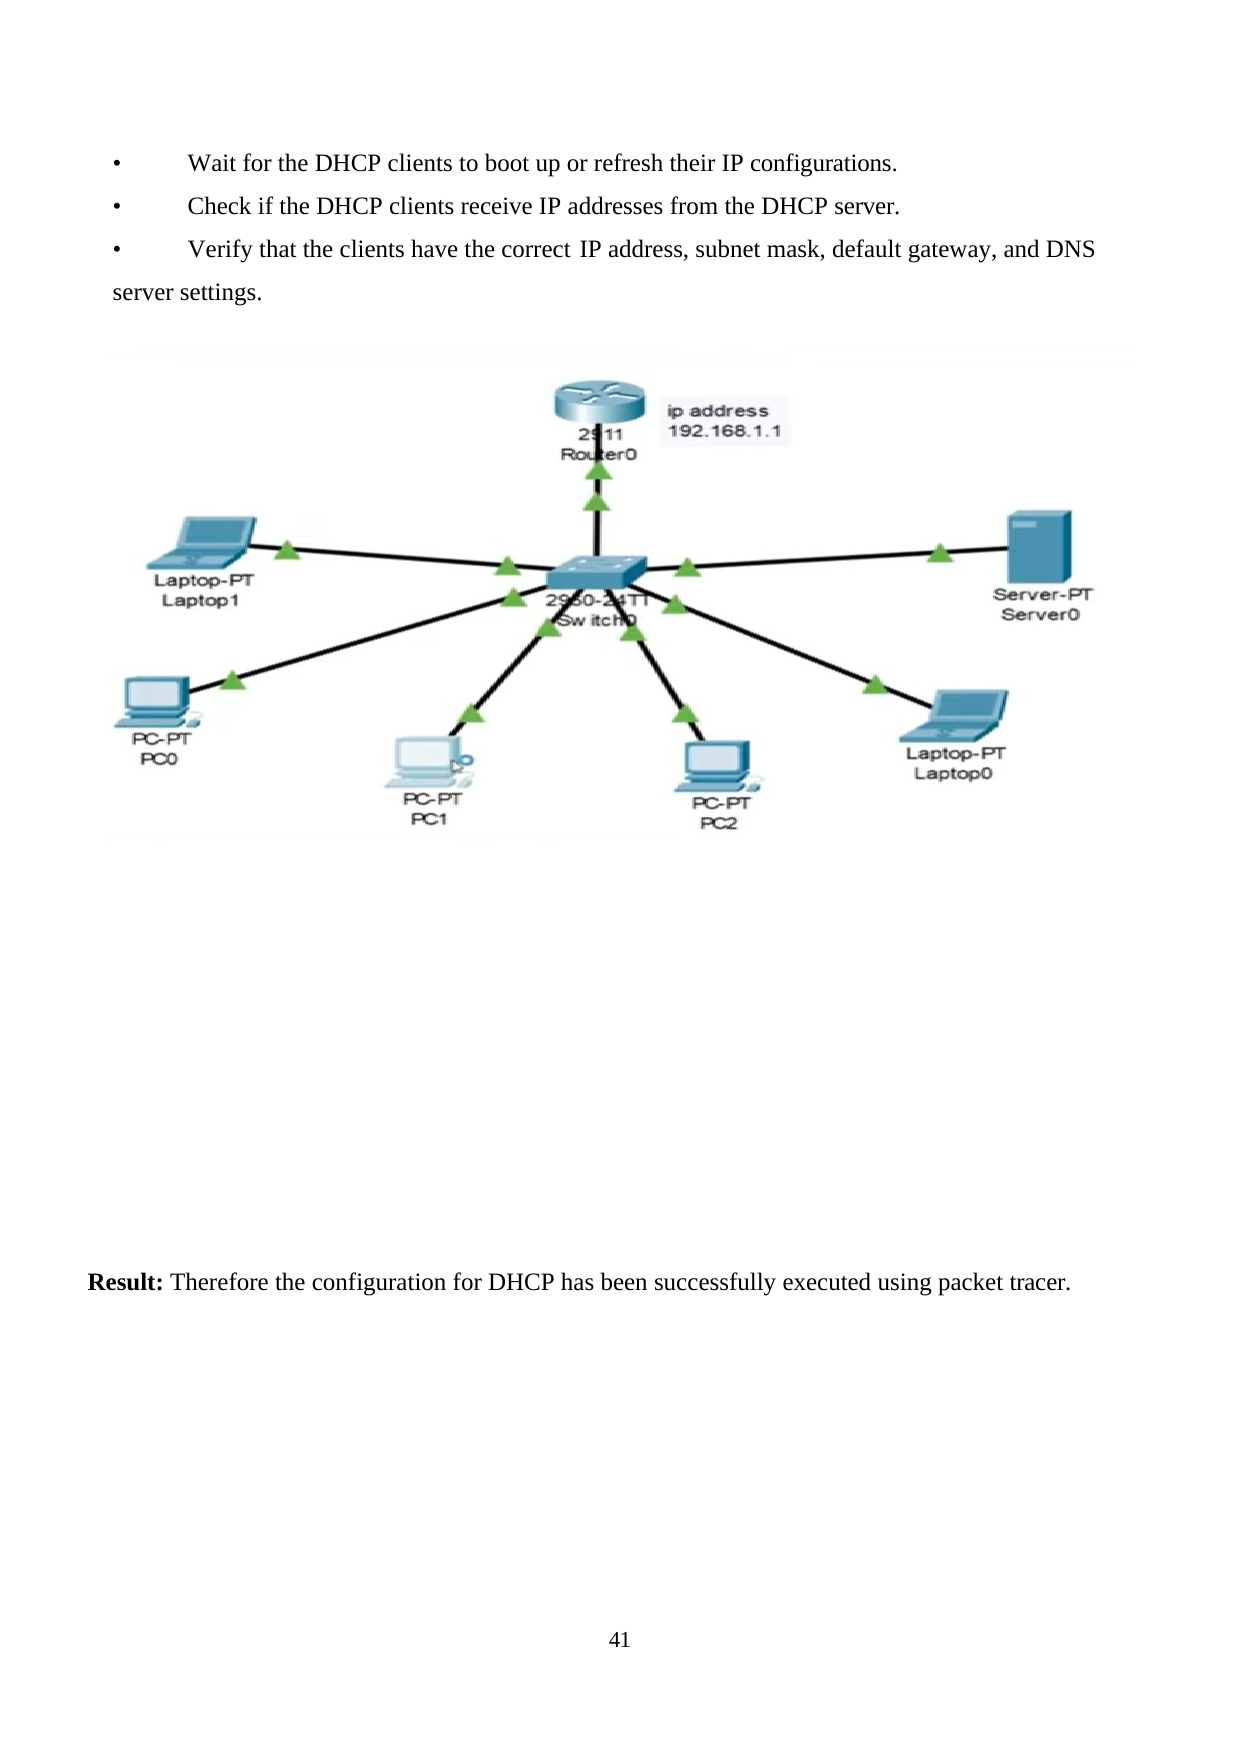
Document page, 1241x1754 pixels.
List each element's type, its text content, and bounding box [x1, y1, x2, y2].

list Check if the DHCP clients receive IP addresses from the DHCP server. [112, 191, 1137, 220]
picture [103, 349, 1138, 851]
text Result: Therefore the configuration for DHCP has been successfully executed using packet tracer. [87, 1267, 1137, 1296]
list Wait for the DHCP clients to boot up or refresh their IP configurations. [112, 148, 1137, 177]
list Verify that the clients have the correct IP address, subnet mask, default gateway, and DNS server settings. [112, 234, 1127, 306]
